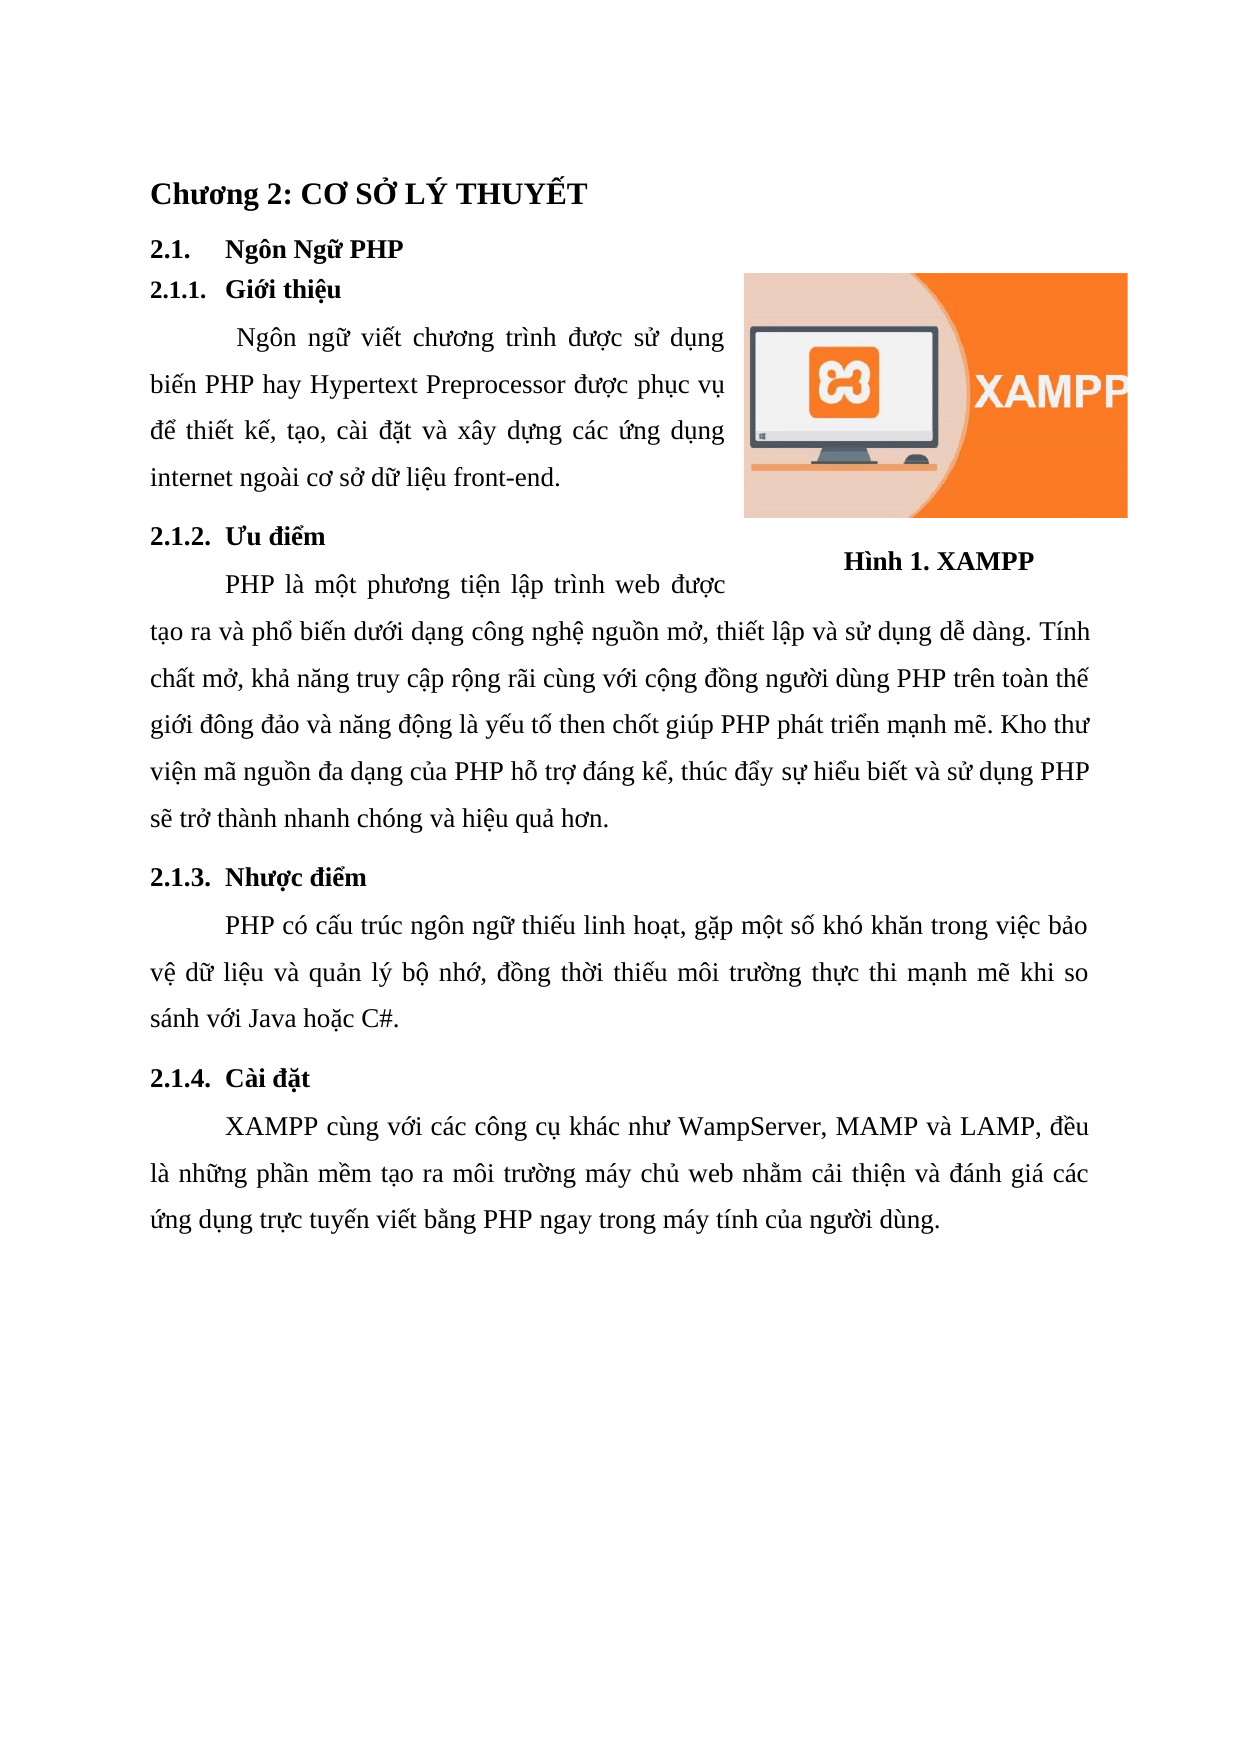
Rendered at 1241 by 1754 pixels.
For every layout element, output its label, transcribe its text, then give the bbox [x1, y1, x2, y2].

subtitle Chương 2: CƠ SỞ LÝ THUYẾT [150, 175, 1090, 211]
text Ngôn ngữ viết chương trình được sử dụng biến PHP hay Hypertext Preprocessor được phục vụ để thiết kế, tạo, cài đặt và xây dựng các ứng dụng internet ngoài cơ sở dữ liệu front-end. [150, 321, 743, 492]
subtitle Ưu điểm [150, 520, 1090, 551]
text PHP có cấu trúc ngôn ngữ thiếu linh hoạt, gặp một số khó khăn trong việc bảo vệ dữ liệu và quản lý bộ nhớ, đồng thời thiếu môi trường thực thi mạnh mẽ khi so sánh với Java hoặc C#. [150, 909, 1090, 1034]
picture [743, 273, 1127, 518]
text PHP là một phương tiện lập trình web được tạo ra và phổ biến dưới dạng công nghệ nguồn mở, thiết lập và sử dụng dễ dàng. Tính chất mở, khả năng truy cập rộng rãi cùng với cộng đồng người dùng PHP trên toàn thế giới đông đảo và năng động là yếu tố then chốt giúp PHP phát triển mạnh mẽ. Kho thư viện mã nguồn đa dạng của PHP hỗ trợ đáng kể, thúc đẩy sự hiểu biết và sử dụng PHP sẽ trở thành nhanh chóng và hiệu quả hơn. [150, 568, 1090, 833]
subtitle Nhược điểm [150, 861, 1090, 892]
subtitle Cài đặt [150, 1062, 1090, 1093]
subtitle Giới thiệu [150, 273, 743, 304]
text XAMPP cùng với các công cụ khác như WampServer, MAMP và LAMP, đều là những phần mềm tạo ra môi trường máy chủ web nhằm cải thiện và đánh giá các ứng dụng trực tuyến viết bằng PHP ngay trong máy tính của người dùng. [150, 1110, 1090, 1234]
subtitle Ngôn Ngữ PHP [150, 233, 1090, 264]
